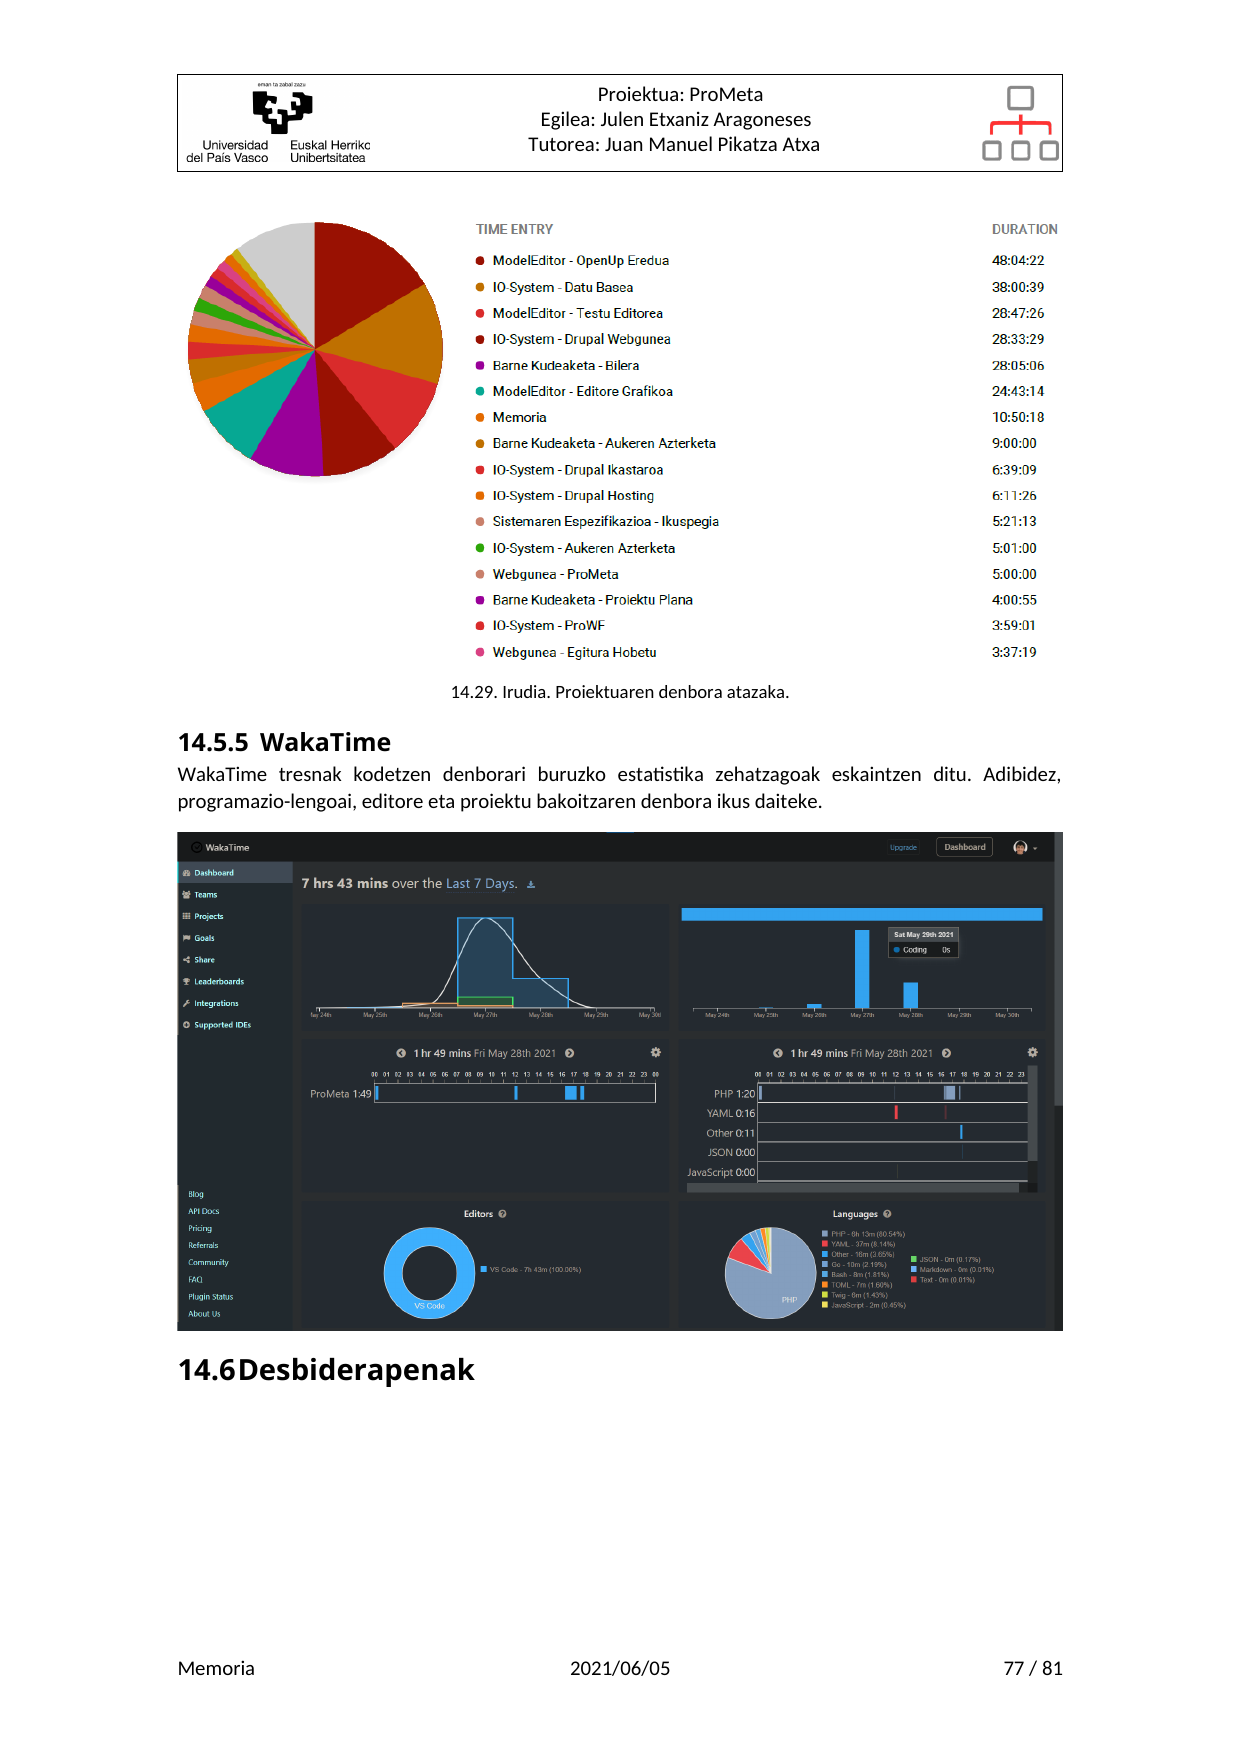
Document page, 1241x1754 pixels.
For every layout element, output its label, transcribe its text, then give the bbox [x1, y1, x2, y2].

picture [177, 216, 1063, 662]
subtitle Desbiderapenak [177, 1349, 1063, 1389]
picture [978, 80, 1060, 162]
text WakaTime tresnak kodetzen denborari buruzko estatistika zehatzagoak eskaintzen ditu. Adibidez, programazio-lengoai, editore eta proiektu bakoitzaren denbora ikus daiteke. [177, 761, 1063, 814]
picture [182, 80, 370, 162]
picture [177, 832, 1063, 1331]
subtitle WakaTime [177, 724, 1063, 758]
